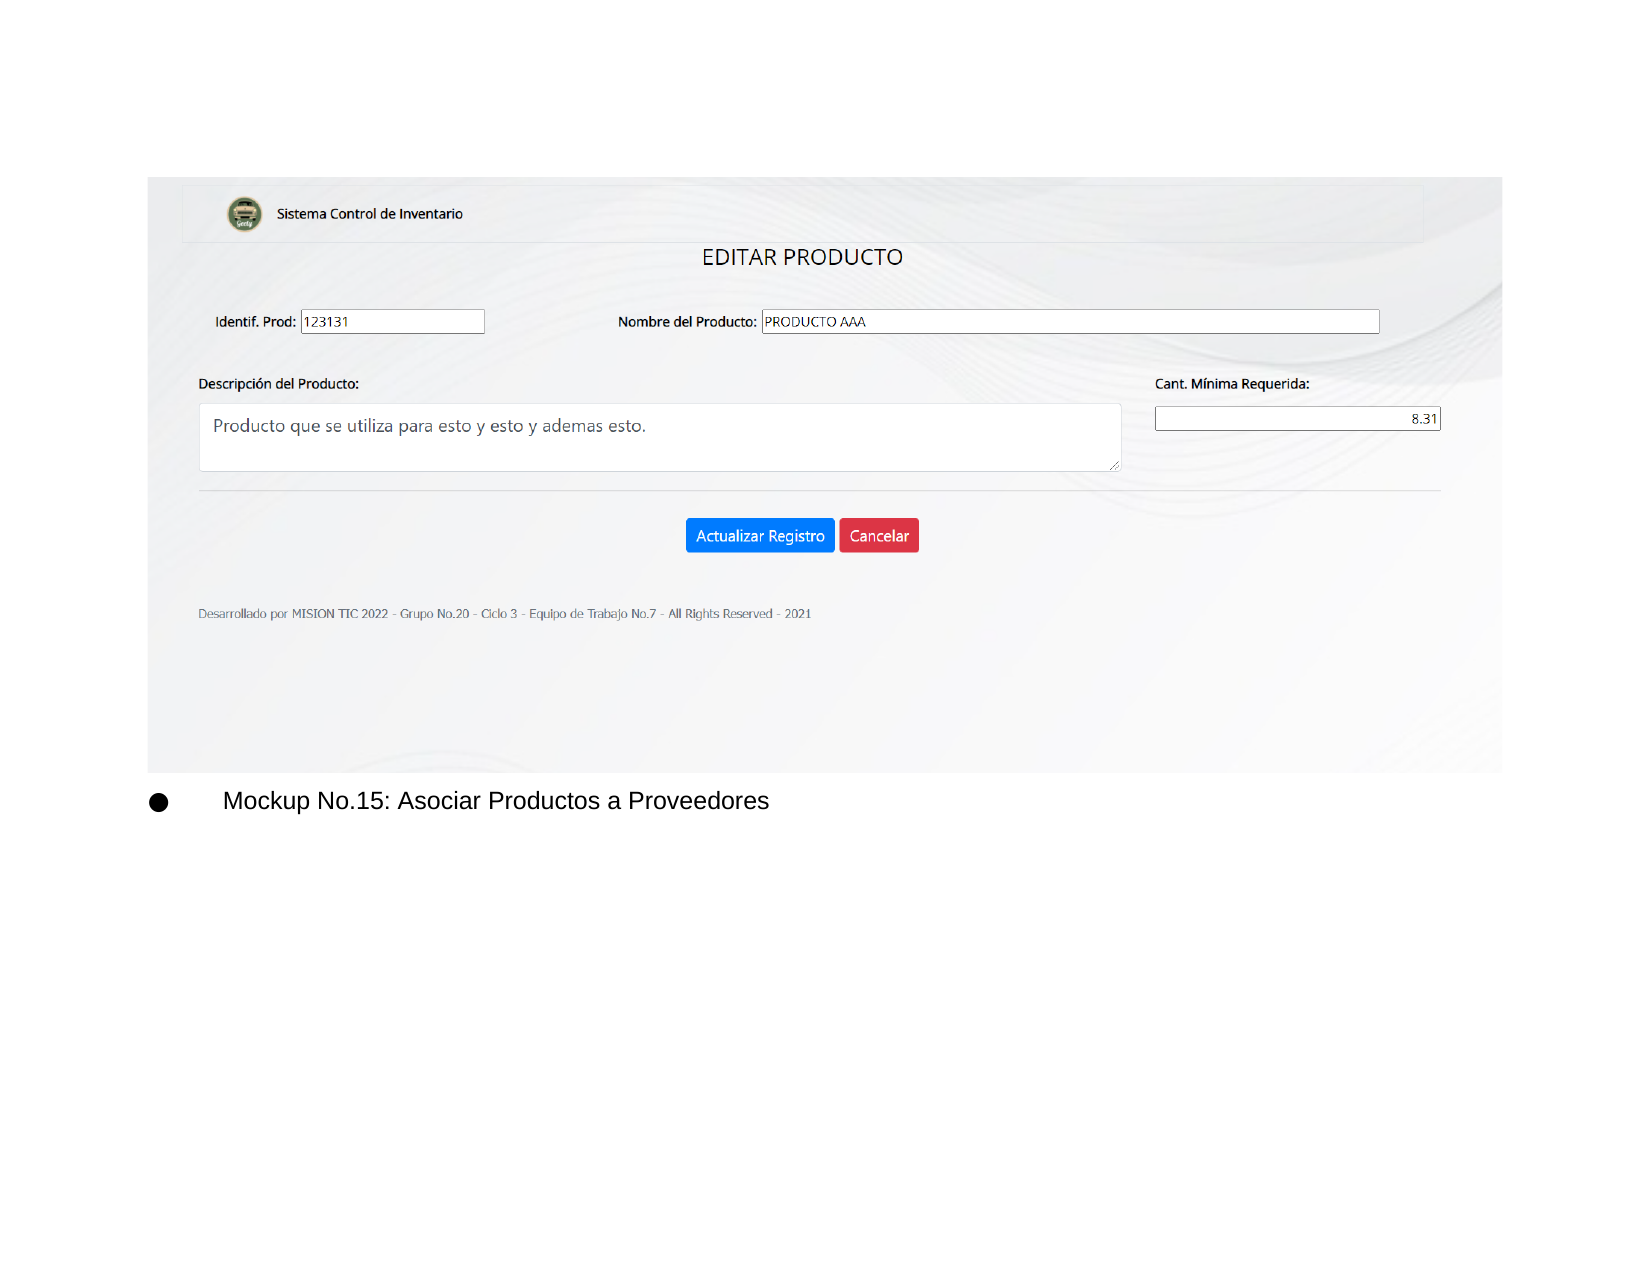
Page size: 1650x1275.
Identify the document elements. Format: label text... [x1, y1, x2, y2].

list Mockup No.15: Asociar Productos a Proveedores [148, 773, 1502, 824]
picture [147, 177, 1503, 773]
